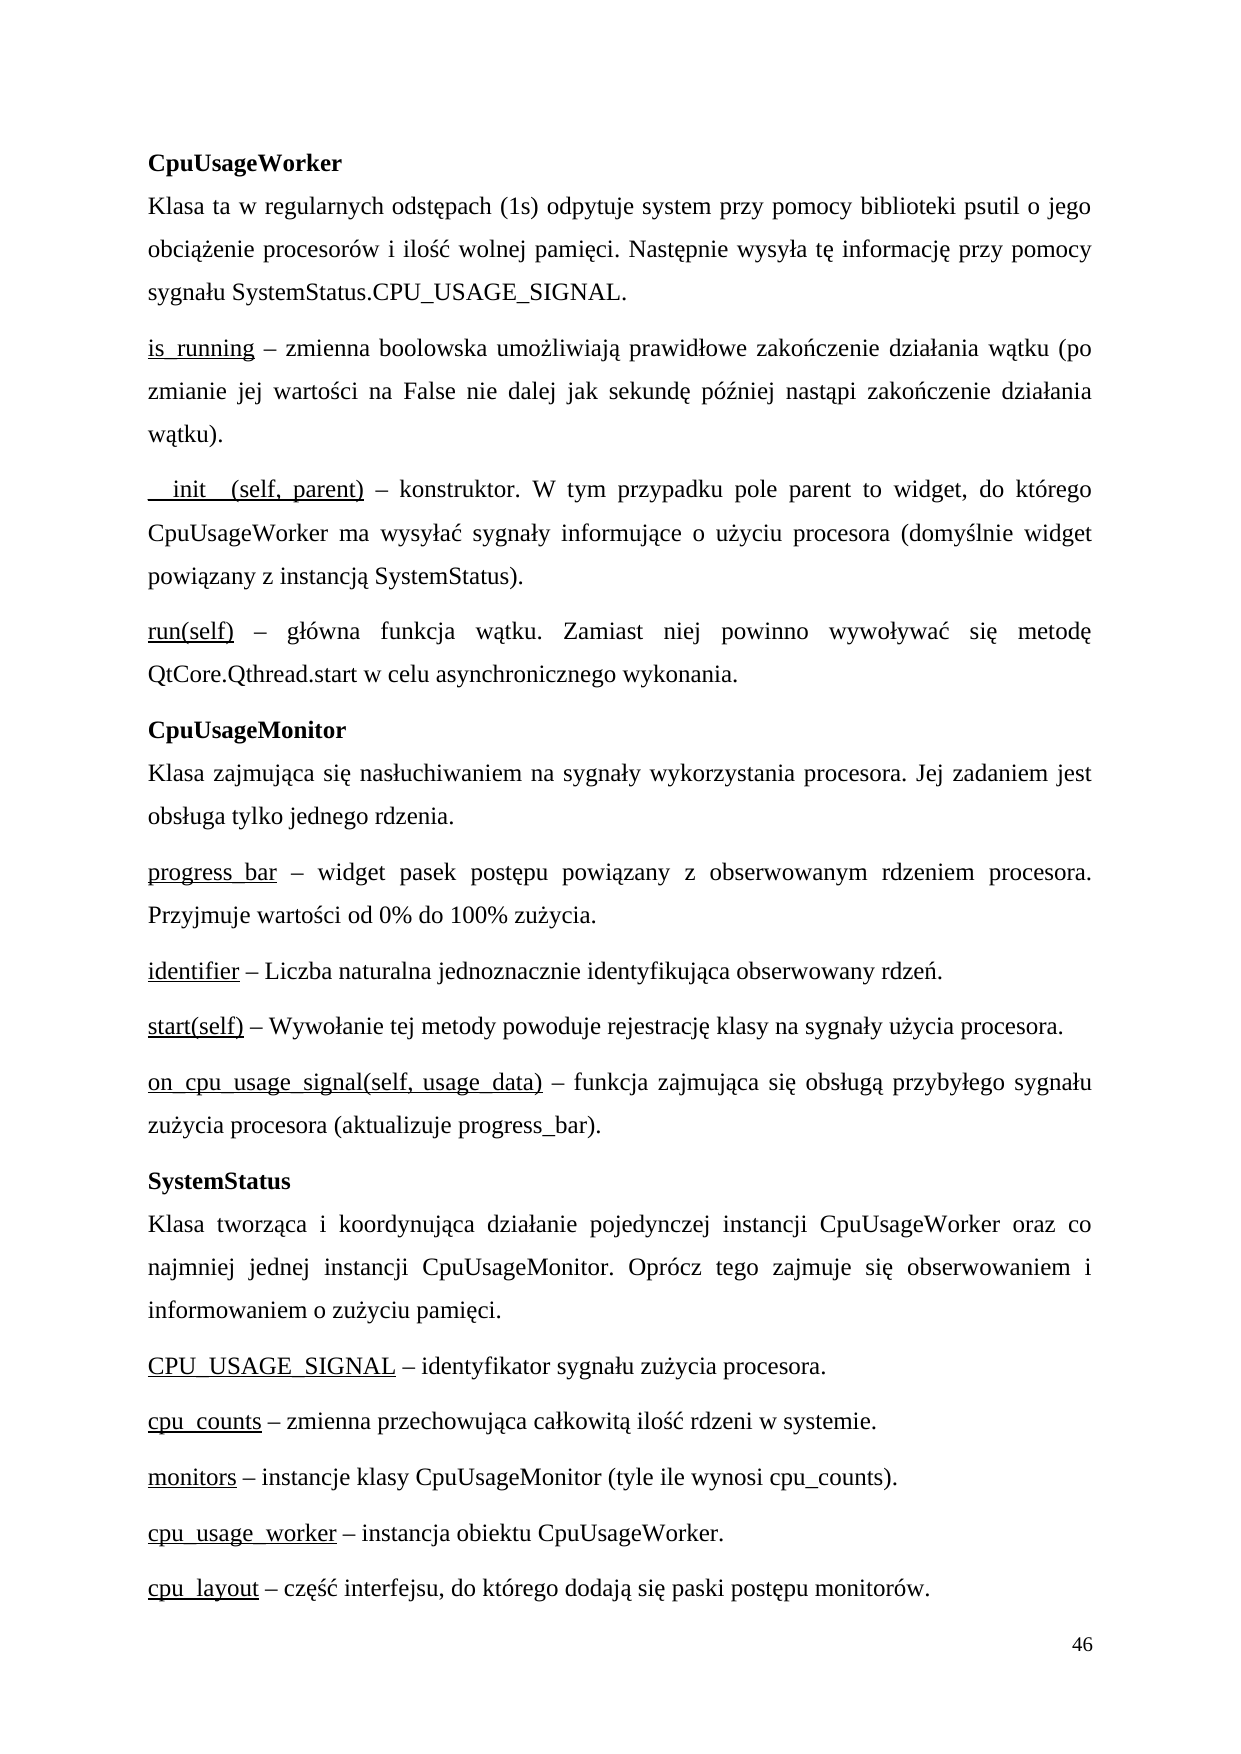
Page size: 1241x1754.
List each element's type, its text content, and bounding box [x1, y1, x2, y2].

text CpuUsageMonitor [148, 715, 1093, 744]
text run(self) – główna funkcja wątku. Zamiast niej powinno wywoływać się metodę QtCore.Qthread.start w celu asynchronicznego wykonania. [148, 616, 1093, 688]
text cpu_layout – część interfejsu, do którego dodają się paski postępu monitorów. [148, 1573, 1093, 1602]
text start(self) – Wywołanie tej metody powoduje rejestrację klasy na sygnały użycia procesora. [148, 1011, 1093, 1040]
text cpu_usage_worker – instancja obiektu CpuUsageWorker. [148, 1518, 1093, 1546]
text is_running – zmienna boolowska umożliwiają prawidłowe zakończenie działania wątku (po zmianie jej wartości na False nie dalej jak sekundę później nastąpi zakończenie działania wątku). [148, 333, 1093, 448]
text __init__(self, parent) – konstruktor. W tym przypadku pole parent to widget, do którego CpuUsageWorker ma wysyłać sygnały informujące o użyciu procesora (domyślnie widget powiązany z instancją SystemStatus). [148, 474, 1093, 589]
text Klasa zajmująca się nasłuchiwaniem na sygnały wykorzystania procesora. Jej zadaniem jest obsługa tylko jednego rdzenia. [148, 758, 1093, 830]
text on_cpu_usage_signal(self, usage_data) – funkcja zajmująca się obsługą przybyłego sygnału zużycia procesora (aktualizuje progress_bar). [148, 1067, 1093, 1139]
text progress_bar – widget pasek postępu powiązany z obserwowanym rdzeniem procesora. Przyjmuje wartości od 0% do 100% zużycia. [148, 857, 1093, 929]
text CPU_USAGE_SIGNAL – identyfikator sygnału zużycia procesora. [148, 1351, 1093, 1379]
text monitors – instancje klasy CpuUsageMonitor (tyle ile wynosi cpu_counts). [148, 1462, 1093, 1491]
text Klasa tworząca i koordynująca działanie pojedynczej instancji CpuUsageWorker oraz co najmniej jednej instancji CpuUsageMonitor. Oprócz tego zajmuje się obserwowaniem i informowaniem o zużyciu pamięci. [148, 1209, 1093, 1324]
text identifier – Liczba naturalna jednoznacznie identyfikująca obserwowany rdzeń. [148, 956, 1093, 984]
text cpu_counts – zmienna przechowująca całkowitą ilość rdzeni w systemie. [148, 1406, 1093, 1435]
text SystemStatus [148, 1166, 1093, 1194]
text CpuUsageWorker [148, 148, 1093, 176]
text Klasa ta w regularnych odstępach (1s) odpytuje system przy pomocy biblioteki psutil o jego obciążenie procesorów i ilość wolnej pamięci. Następnie wysyła tę informację przy pomocy sygnału SystemStatus.CPU_USAGE_SIGNAL. [148, 191, 1093, 306]
